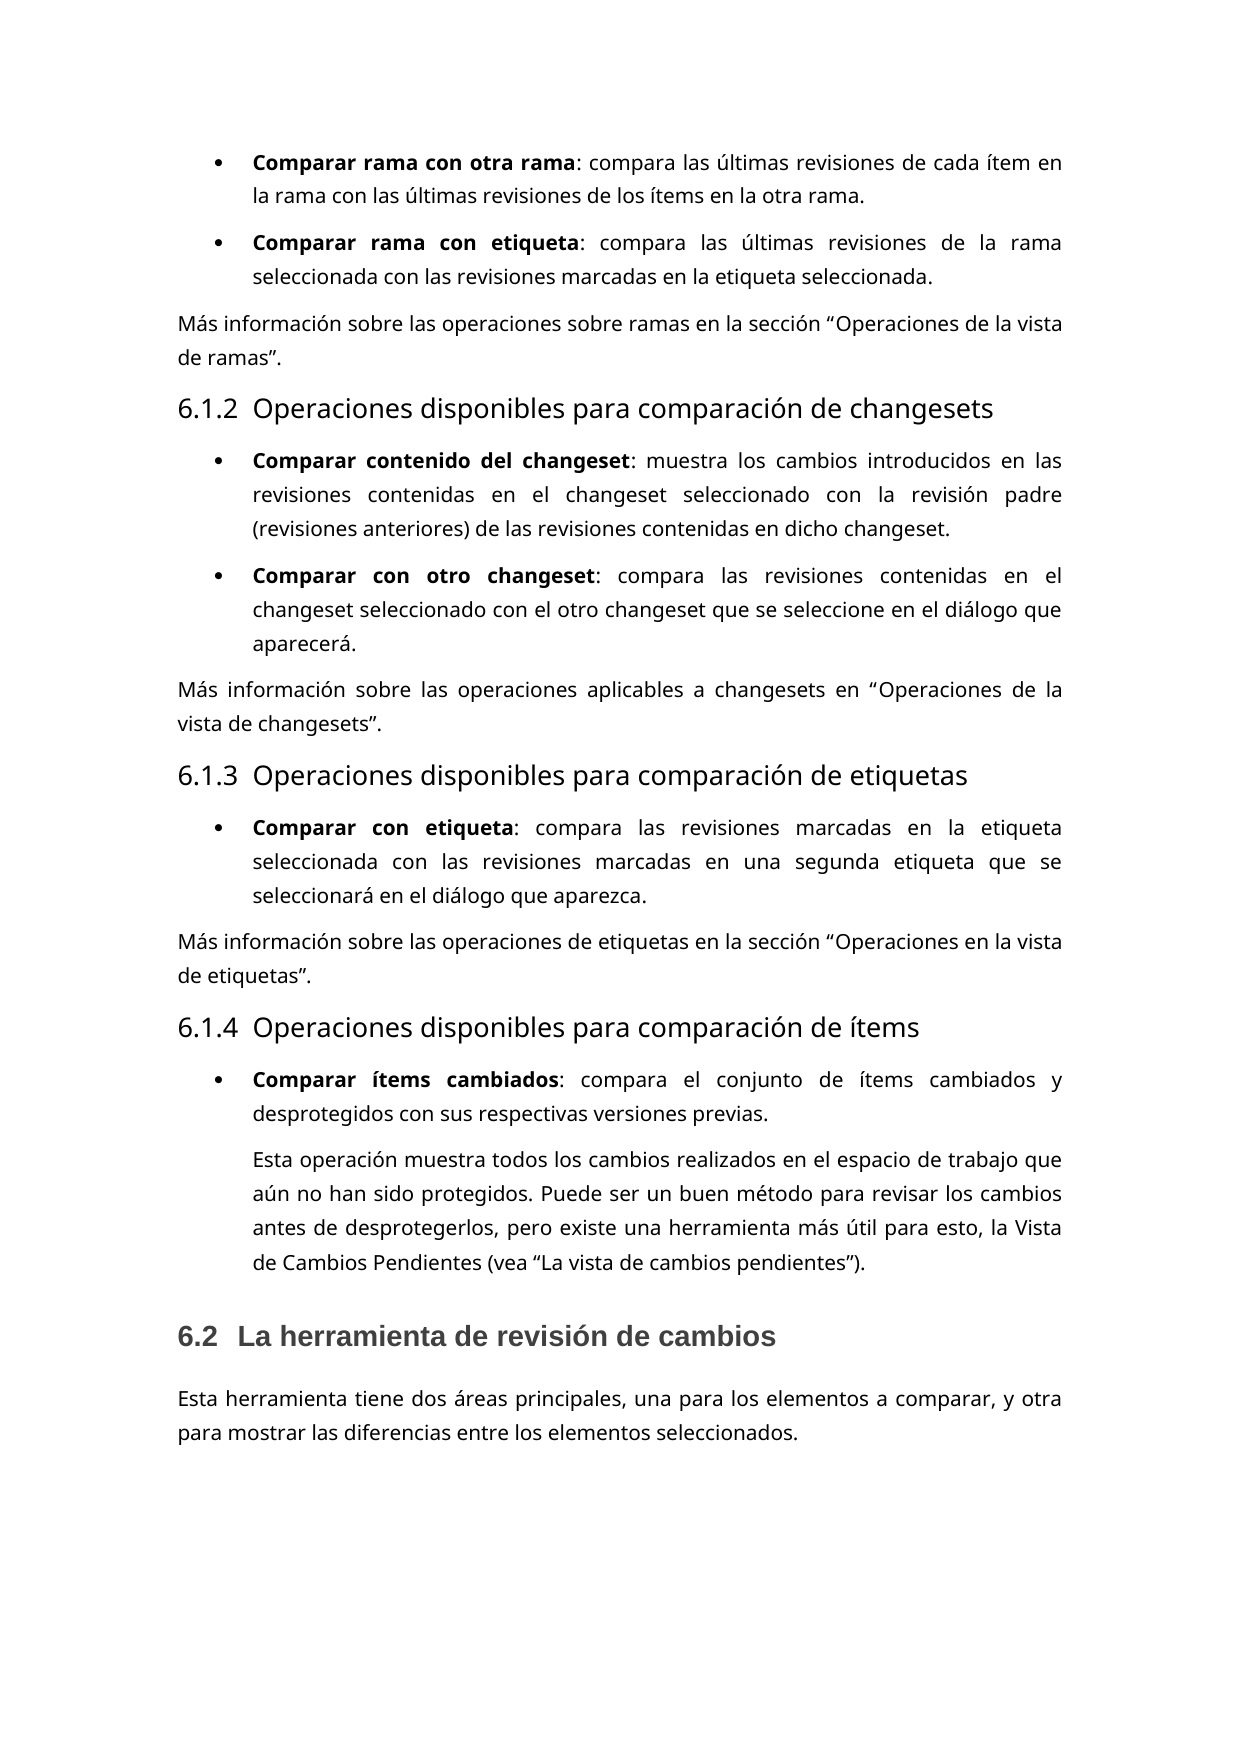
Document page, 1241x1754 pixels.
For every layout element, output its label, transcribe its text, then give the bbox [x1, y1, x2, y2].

subtitle Operaciones disponibles para comparación de etiquetas [177, 756, 1063, 793]
text Más información sobre las operaciones sobre ramas en la sección “Operaciones de la vista de ramas”. [177, 309, 1063, 371]
text Esta operación muestra todos los cambios realizados en el espacio de trabajo que aún no han sido protegidos. Puede ser un buen método para revisar los cambios antes de desprotegerlos, pero existe una herramienta más útil para esto, la Vista de Cambios Pendientes (vea “La vista de cambios pendientes”). [252, 1145, 1063, 1276]
text Esta herramienta tiene dos áreas principales, una para los elementos a comparar, y otra para mostrar las diferencias entre los elementos seleccionados. [177, 1384, 1063, 1447]
list Comparar rama con otra rama: compara las últimas revisiones de cada ítem en la rama con las últimas revisiones de los ítems en la otra rama. [215, 148, 1063, 210]
list Comparar con etiqueta: compara las revisiones marcadas en la etiqueta seleccionada con las revisiones marcadas en una segunda etiqueta que se seleccionará en el diálogo que aparezca. [215, 813, 1063, 909]
list Comparar ítems cambiados: compara el conjunto de ítems cambiados y desprotegidos con sus respectivas versiones previas. [215, 1065, 1063, 1127]
subtitle Operaciones disponibles para comparación de changesets [177, 389, 1063, 426]
subtitle Operaciones disponibles para comparación de ítems [177, 1008, 1063, 1045]
list Comparar rama con etiqueta: compara las últimas revisiones de la rama seleccionada con las revisiones marcadas en la etiqueta seleccionada. [215, 228, 1063, 291]
text Más información sobre las operaciones de etiquetas en la sección “Operaciones en la vista de etiquetas”. [177, 927, 1063, 990]
list Comparar con otro changeset: compara las revisiones contenidas en el changeset seleccionado con el otro changeset que se seleccione en el diálogo que aparecerá. [215, 561, 1063, 657]
text Más información sobre las operaciones aplicables a changesets en “Operaciones de la vista de changesets”. [177, 676, 1063, 738]
list Comparar contenido del changeset: muestra los cambios introducidos en las revisiones contenidas en el changeset seleccionado con la revisión padre (revisiones anteriores) de las revisiones contenidas en dicho changeset. [215, 446, 1063, 543]
subtitle La herramienta de revisión de cambios [177, 1319, 1063, 1353]
